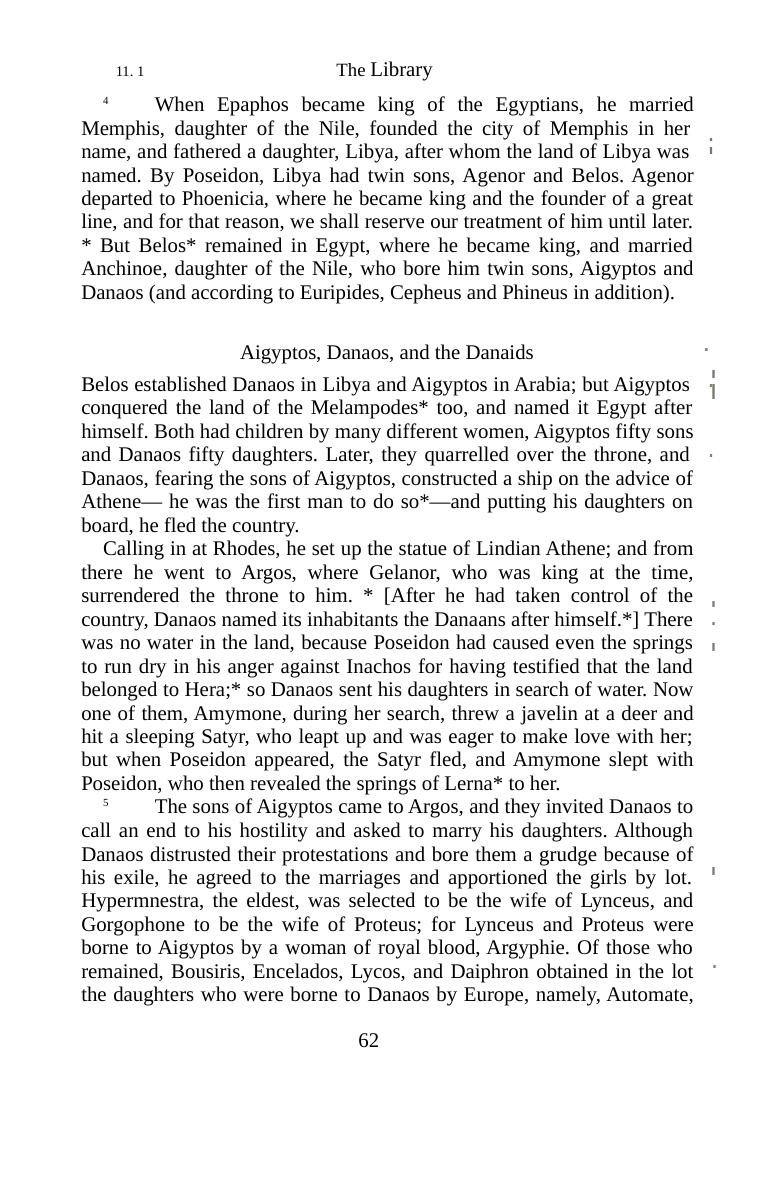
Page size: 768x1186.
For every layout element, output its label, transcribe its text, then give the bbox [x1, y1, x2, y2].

list When Epaphos became king of the Egyptians, he married Memphis, daughter of the Nile, founded the city of Memphis in her name, and fathered a daughter, Libya, after whom the land of Libya was named. By Poseidon, Libya had twin sons, Agenor and Belos. Agenor departed to Phoenicia, where he became king and the founder of a great line, and for that reason, we shall reserve our treatment of him until later. * But Belos* remained in Egypt, where he became king, and married Anchinoe, daughter of the Nile, who bore him twin sons, Aigyptos and Danaos (and according to Euripides, Cepheus and Phineus in addition). [81, 93, 694, 304]
picture [709, 384, 715, 399]
text Belos established Danaos in Libya and Aigyptos in Arabia; but Aigyptos conquered the land of the Melampodes* too, and named it Egypt after himself. Both had children by many different women, Aigyptos fifty sons and Danaos fifty daughters. Later, they quarrelled over the throne, and Danaos, fearing the sons of Aigyptos, constructed a ship on the advice of Athene— he was the first man to do so*—and putting his daughters on board, he fled the country. [81, 373, 694, 537]
text Aigyptos, Danaos, and the Danaids [112, 340, 661, 364]
text Calling in at Rhodes, he set up the statue of Lindian Athene; and from there he went to Argos, where Gelanor, who was king at the time, surrendered the throne to him. * [After he had taken control of the country, Danaos named its inhabitants the Danaans after himself.*] There was no water in the land, because Poseidon had caused even the springs to run dry in his anger against Inachos for having testified that the land belonged to Hera;* so Danaos sent his daughters in search of water. Now one of them, Amymone, during her search, threw a javelin at a deer and hit a sleeping Satyr, who leapt up and was eager to make love with her; but when Poseidon appeared, the Satyr fled, and Amymone slept with Poseidon, who then revealed the springs of Lerna* to her. [81, 537, 694, 795]
